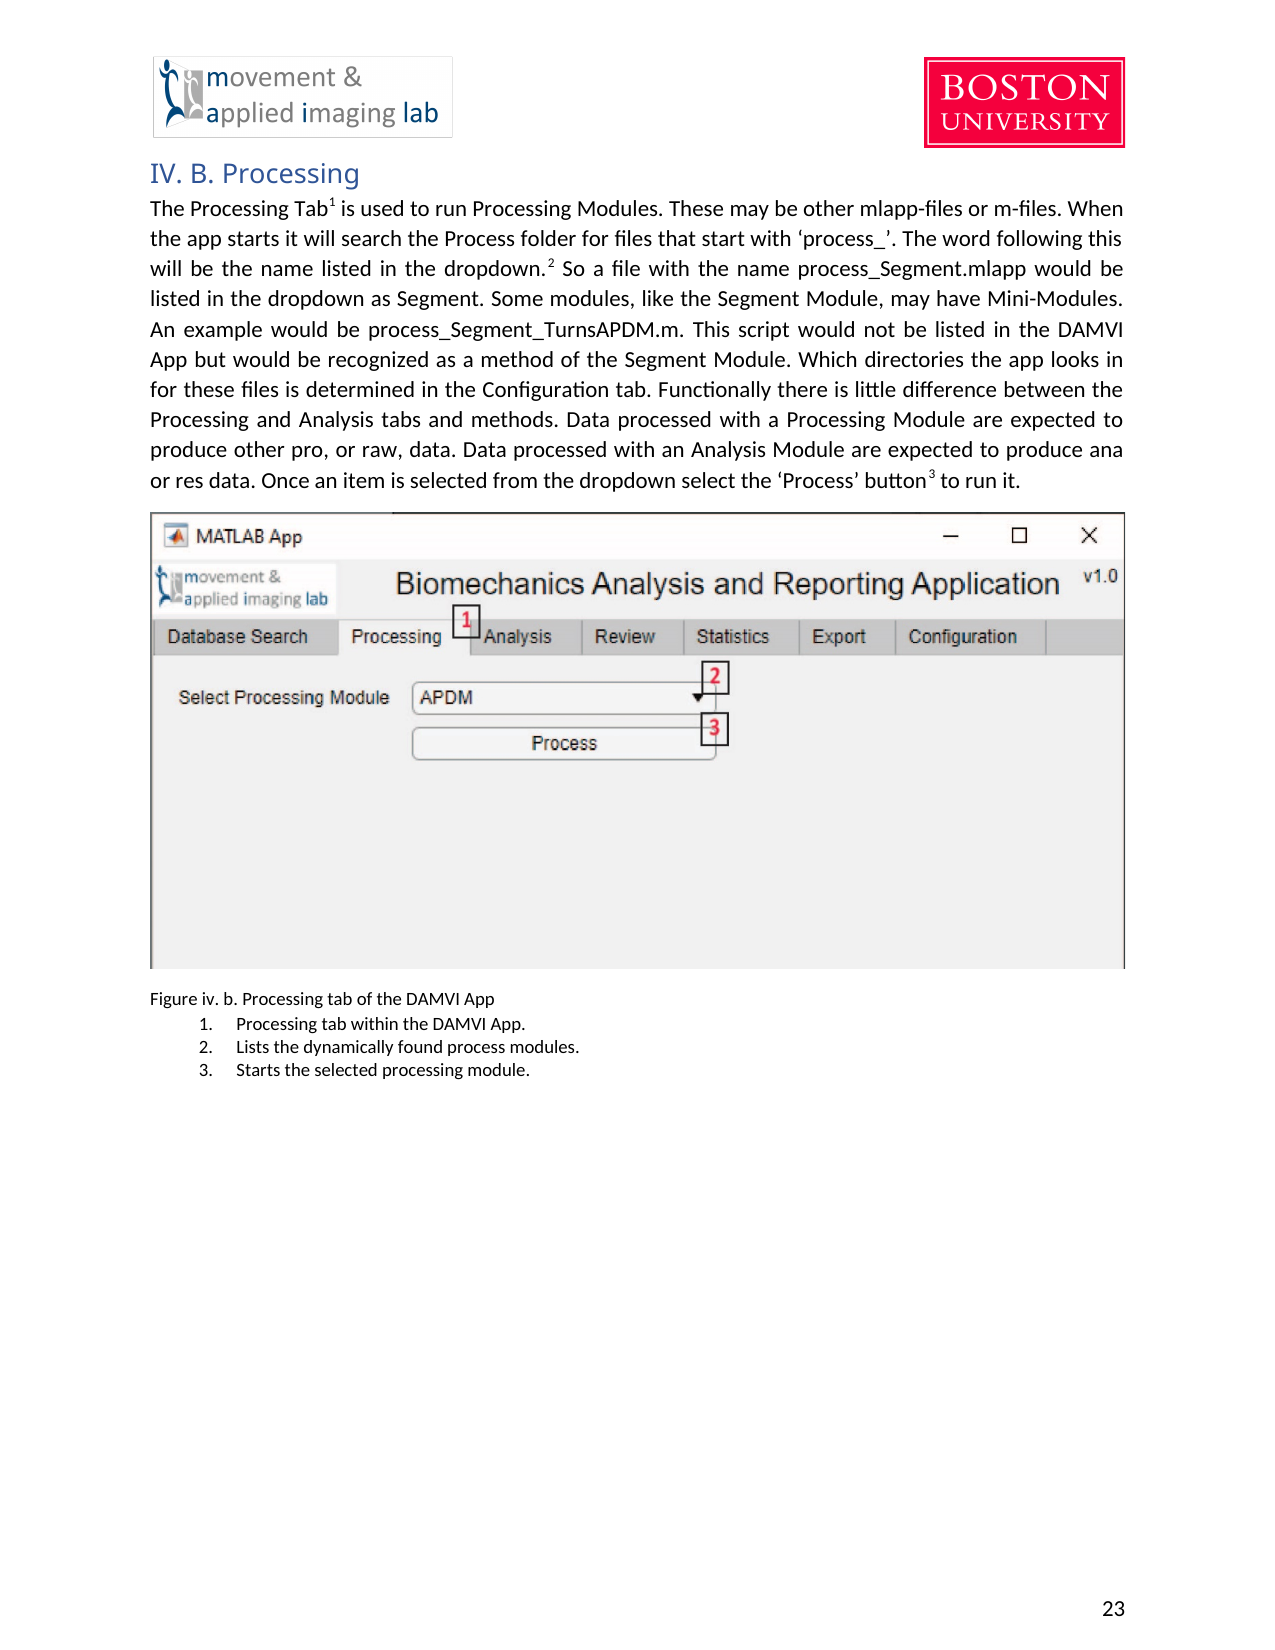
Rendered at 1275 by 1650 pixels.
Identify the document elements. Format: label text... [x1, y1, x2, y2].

picture [150, 512, 1125, 969]
text Figure iv. b. Processing tab of the DAMVI App [150, 987, 1125, 1010]
subtitle IV. B. Processing [150, 154, 1125, 191]
picture [924, 57, 1125, 148]
picture [153, 50, 462, 148]
table_header Processing tab within the DAMVI App. Lists the dynamically found process modules. Starts the selected processing module. [150, 1012, 1124, 1081]
text The Processing Tab1 is used to run Processing Modules. These may be other mlapp-files or m-files. When the app starts it will search the Process folder for files that start with ‘process_’. The word following this will be the name listed in the dropdown.2 So a file with the name process_Segment.mlapp would be listed in the dropdown as Segment. Some modules, like the Segment Module, may have Mini-Modules. An example would be process_Segment_TurnsAPDM.m. This script would not be listed in the DAMVI App but would be recognized as a method of the Segment Module. Which directories the app looks in for these files is determined in the Configuration tab. Functionally there is little difference between the Processing and Analysis tabs and methods. Data processed with a Processing Module are expected to produce other pro, or raw, data. Data processed with an Analysis Module are expected to produce ana or res data. Once an item is selected from the dropdown select the ‘Process’ button3 to run it. [150, 194, 1125, 494]
